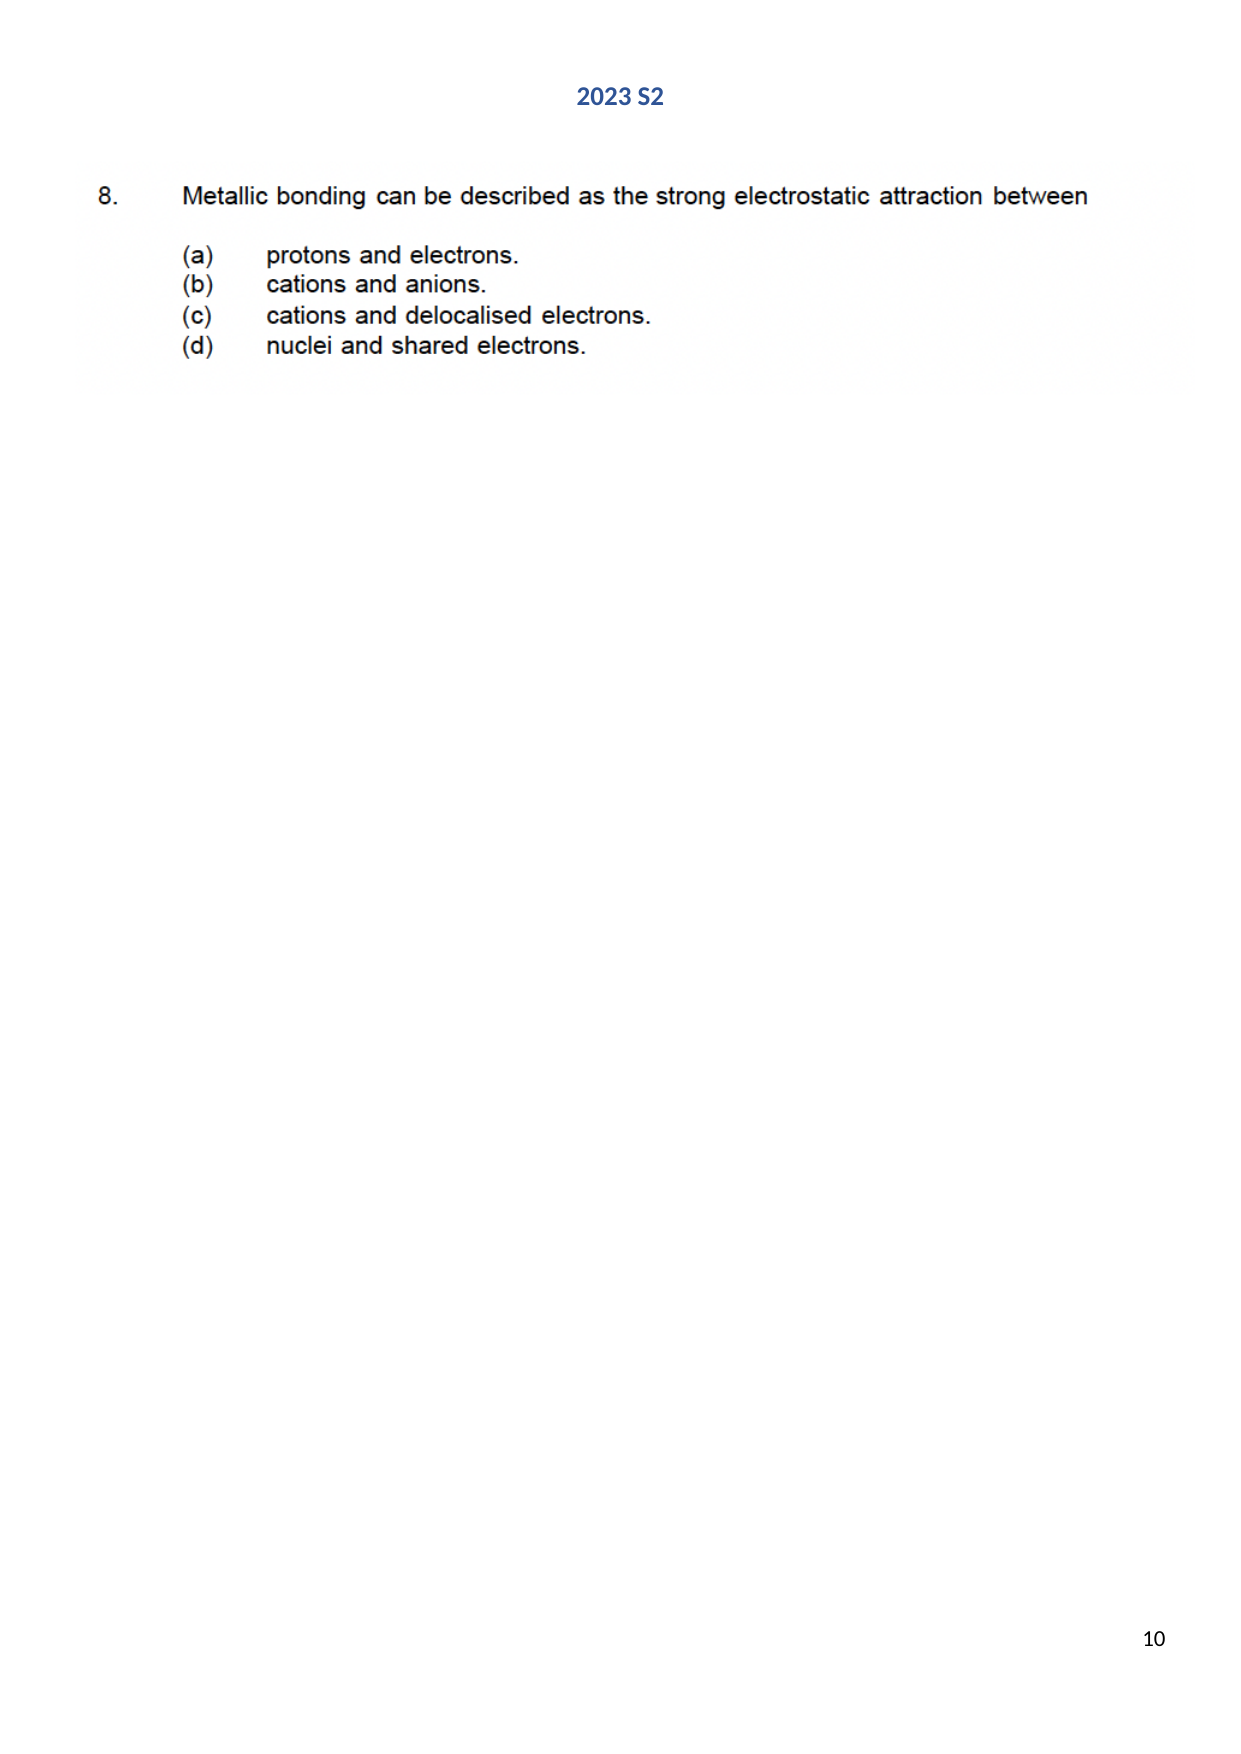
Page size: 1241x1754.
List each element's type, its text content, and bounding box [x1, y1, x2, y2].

picture [75, 161, 1195, 395]
subtitle 2023 S2 [75, 79, 1165, 112]
